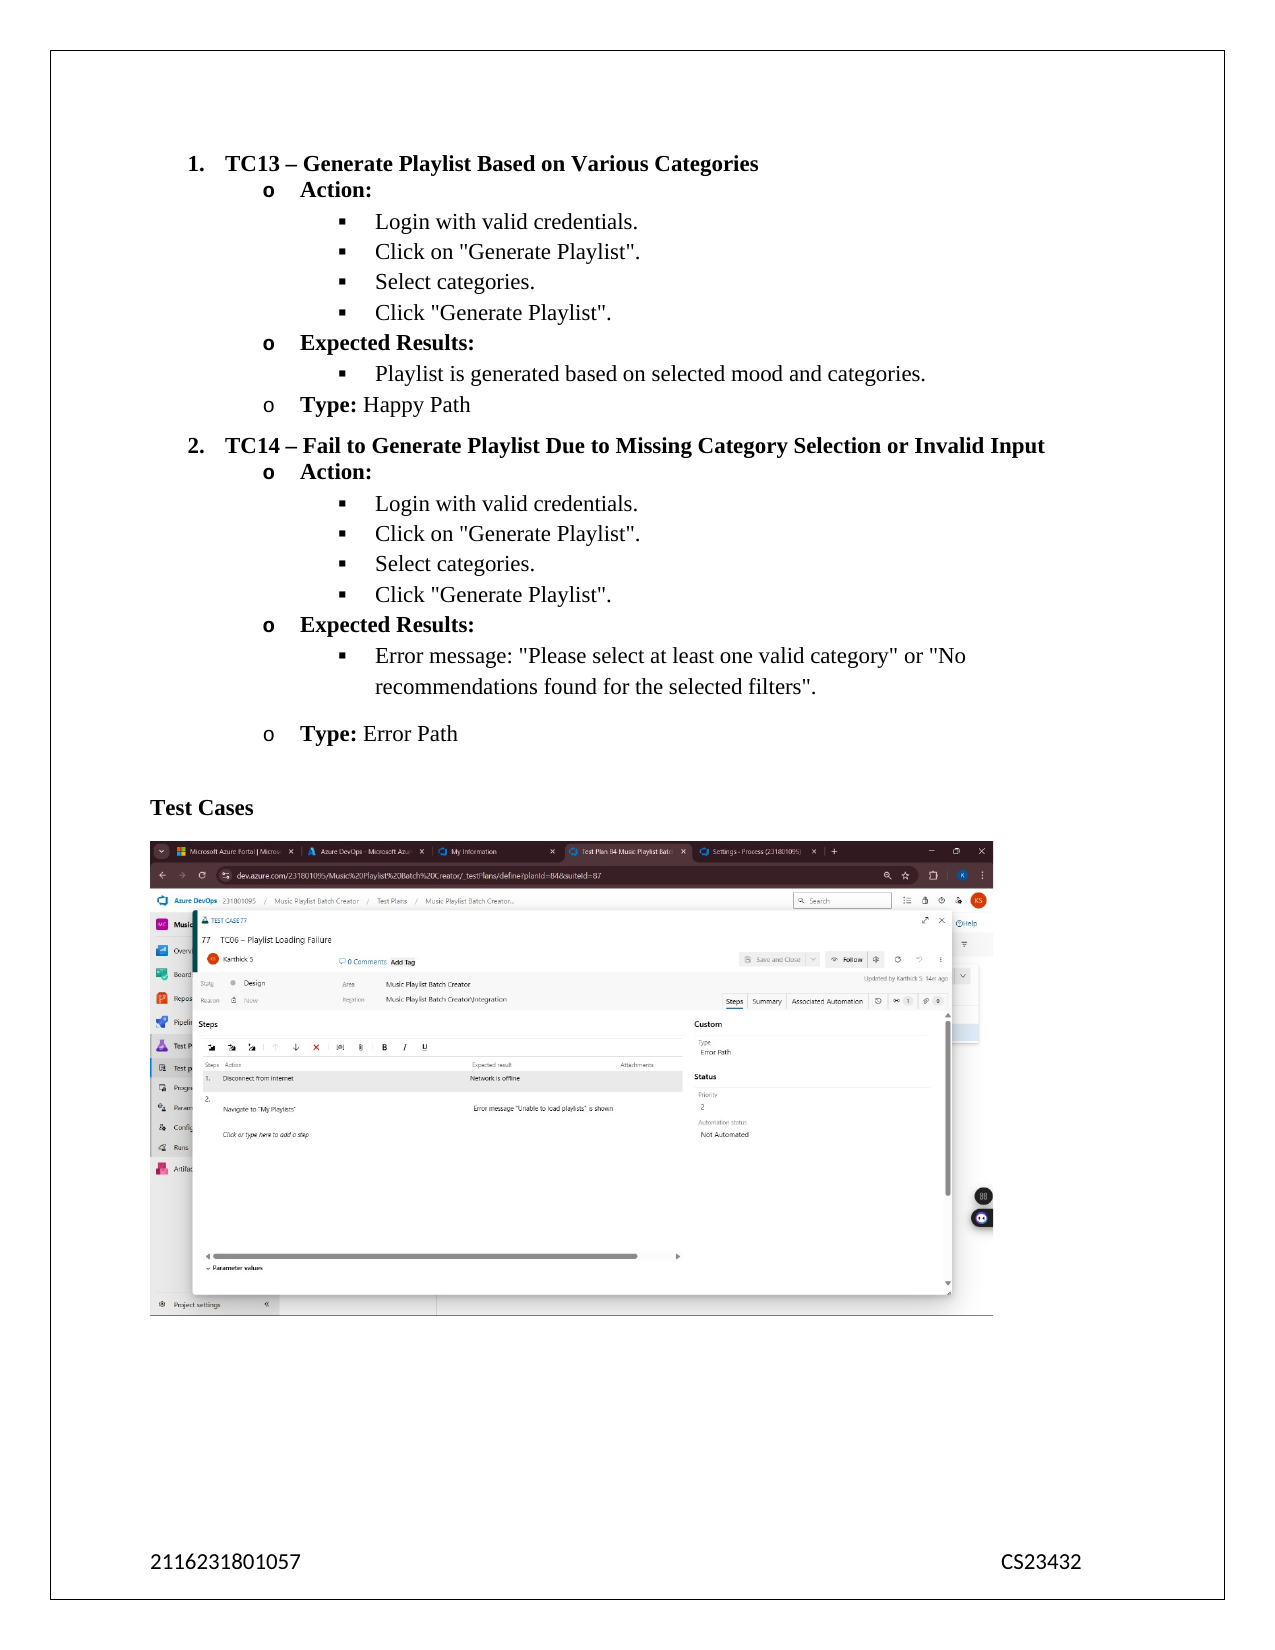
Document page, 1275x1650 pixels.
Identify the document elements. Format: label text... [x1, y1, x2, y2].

list Action: [262, 176, 1125, 204]
list Action: [262, 458, 1125, 486]
list Type: Happy Path [262, 391, 1125, 418]
list Select categories. [337, 551, 1125, 577]
list TC14 – Fail to Generate Playlist Due to Missing Category Selection or Invalid Input [187, 432, 1125, 458]
text Test Cases [150, 794, 1125, 821]
list Click "Generate Playlist". [337, 299, 1125, 325]
list Click "Generate Playlist". [337, 581, 1125, 607]
list Playlist is generated based on selected mood and categories. [337, 361, 1125, 387]
list Type: Error Path [262, 720, 1125, 747]
list Select categories. [337, 268, 1125, 295]
list Login with valid credentials. [337, 490, 1125, 516]
list TC13 – Generate Playlist Based on Various Categories [187, 150, 1125, 176]
picture [150, 841, 994, 1316]
list Error message: "Please select at least one valid category" or "No recommendations found for the selected filters". [337, 643, 1125, 699]
list Click on "Generate Playlist". [337, 238, 1125, 264]
list Login with valid credentials. [337, 208, 1125, 234]
list Expected Results: [262, 611, 1125, 638]
list Click on "Generate Playlist". [337, 520, 1125, 547]
list Expected Results: [262, 329, 1125, 356]
